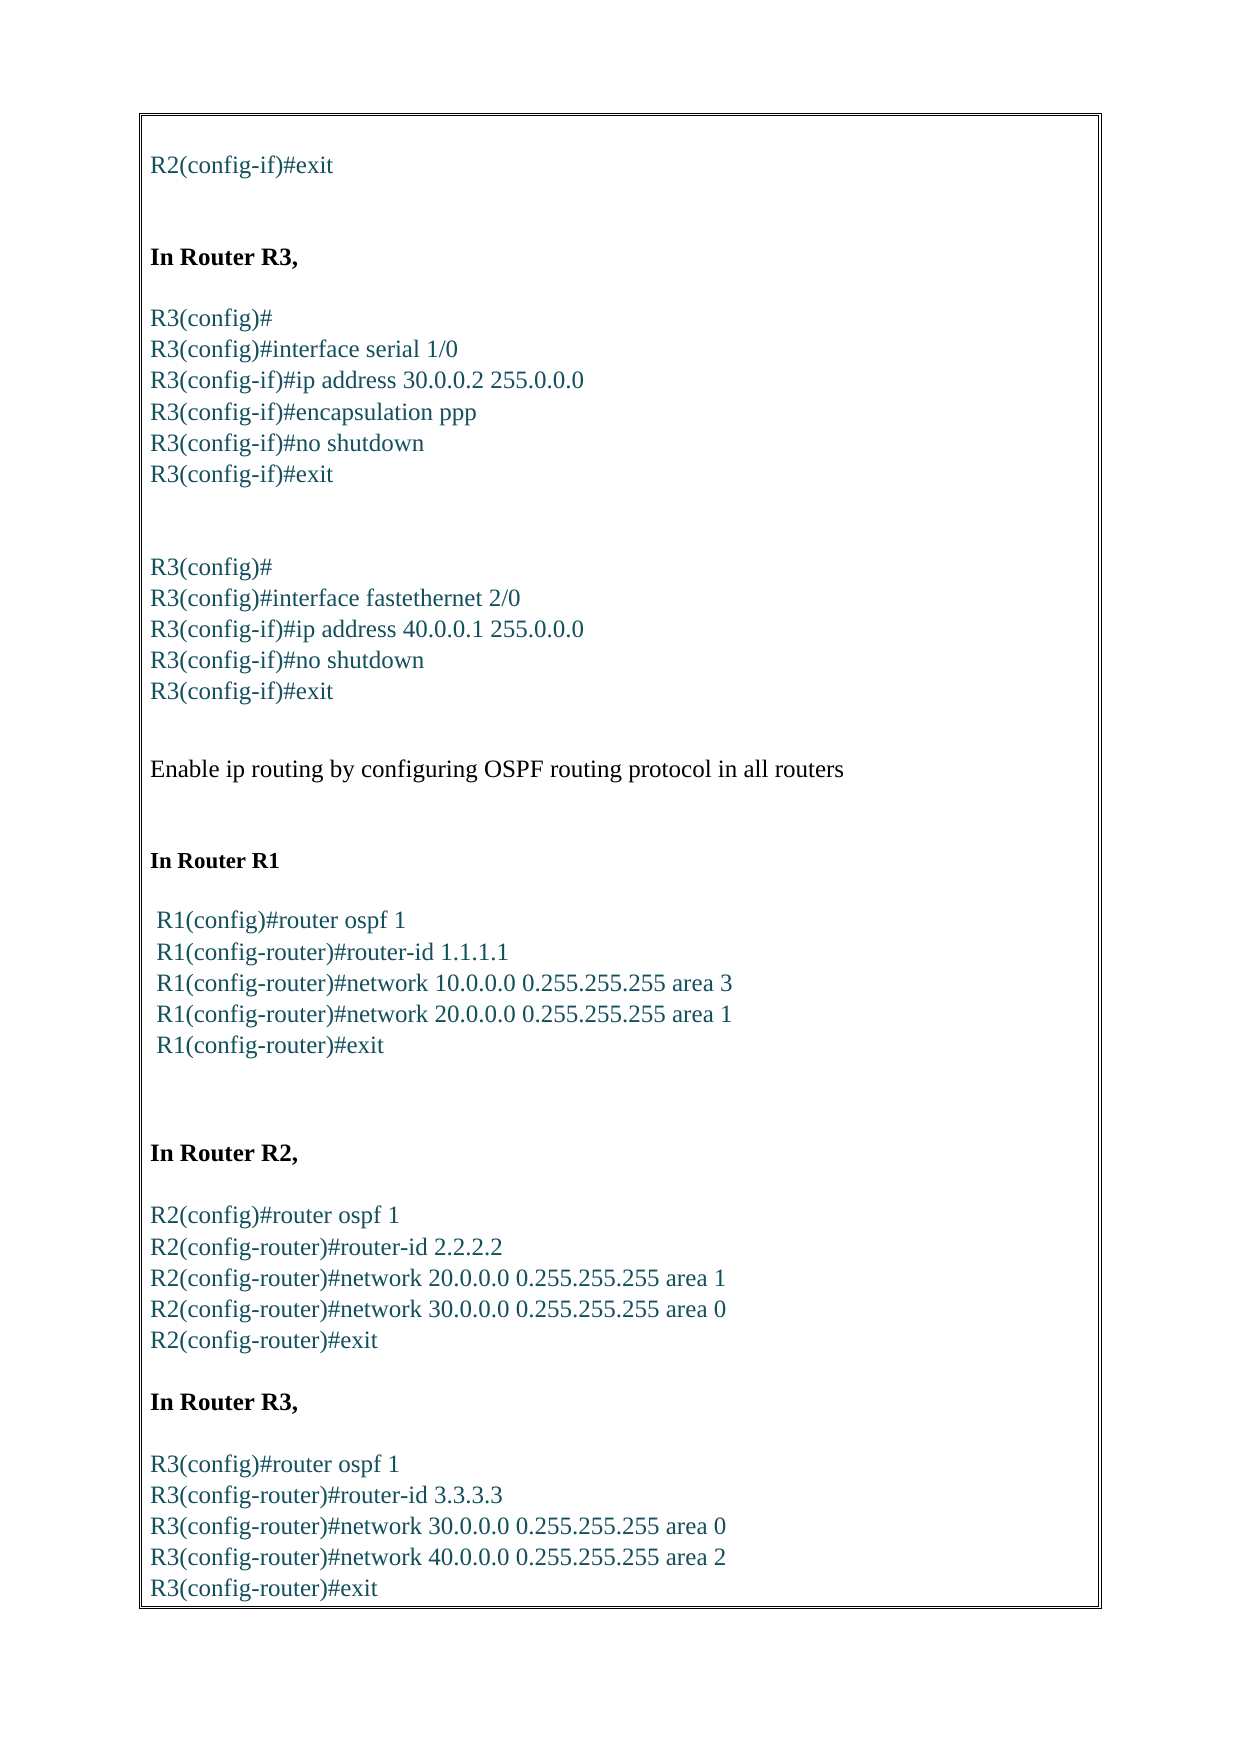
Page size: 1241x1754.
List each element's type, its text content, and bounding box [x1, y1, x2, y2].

text In Router R1 R1(config)#router ospf 1 R1(config-router)#router-id 1.1.1.1 R1(config-router)#network 10.0.0.0 0.255.255.255 area 3 R1(config-router)#network 20.0.0.0 0.255.255.255 area 1 R1(config-router)#exit [150, 847, 1090, 1089]
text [150, 150, 1090, 735]
text Enable ip routing by configuring OSPF routing protocol in all routers [150, 754, 1090, 783]
text In Router R2, R2(config)#router ospf 1 R2(config-router)#router-id 2.2.2.2 R2(config-router)#network 20.0.0.0 0.255.255.255 area 1 R2(config-router)#network 30.0.0.0 0.255.255.255 area 0 R2(config-router)#exit In Router R3, R3(config)#router ospf 1 R3(config-router)#router-id 3.3.3.3 R3(config-router)#network 30.0.0.0 0.255.255.255 area 0 R3(config-router)#network 40.0.0.0 0.255.255.255 area 2 R3(config-router)#exit [150, 1107, 1090, 1602]
